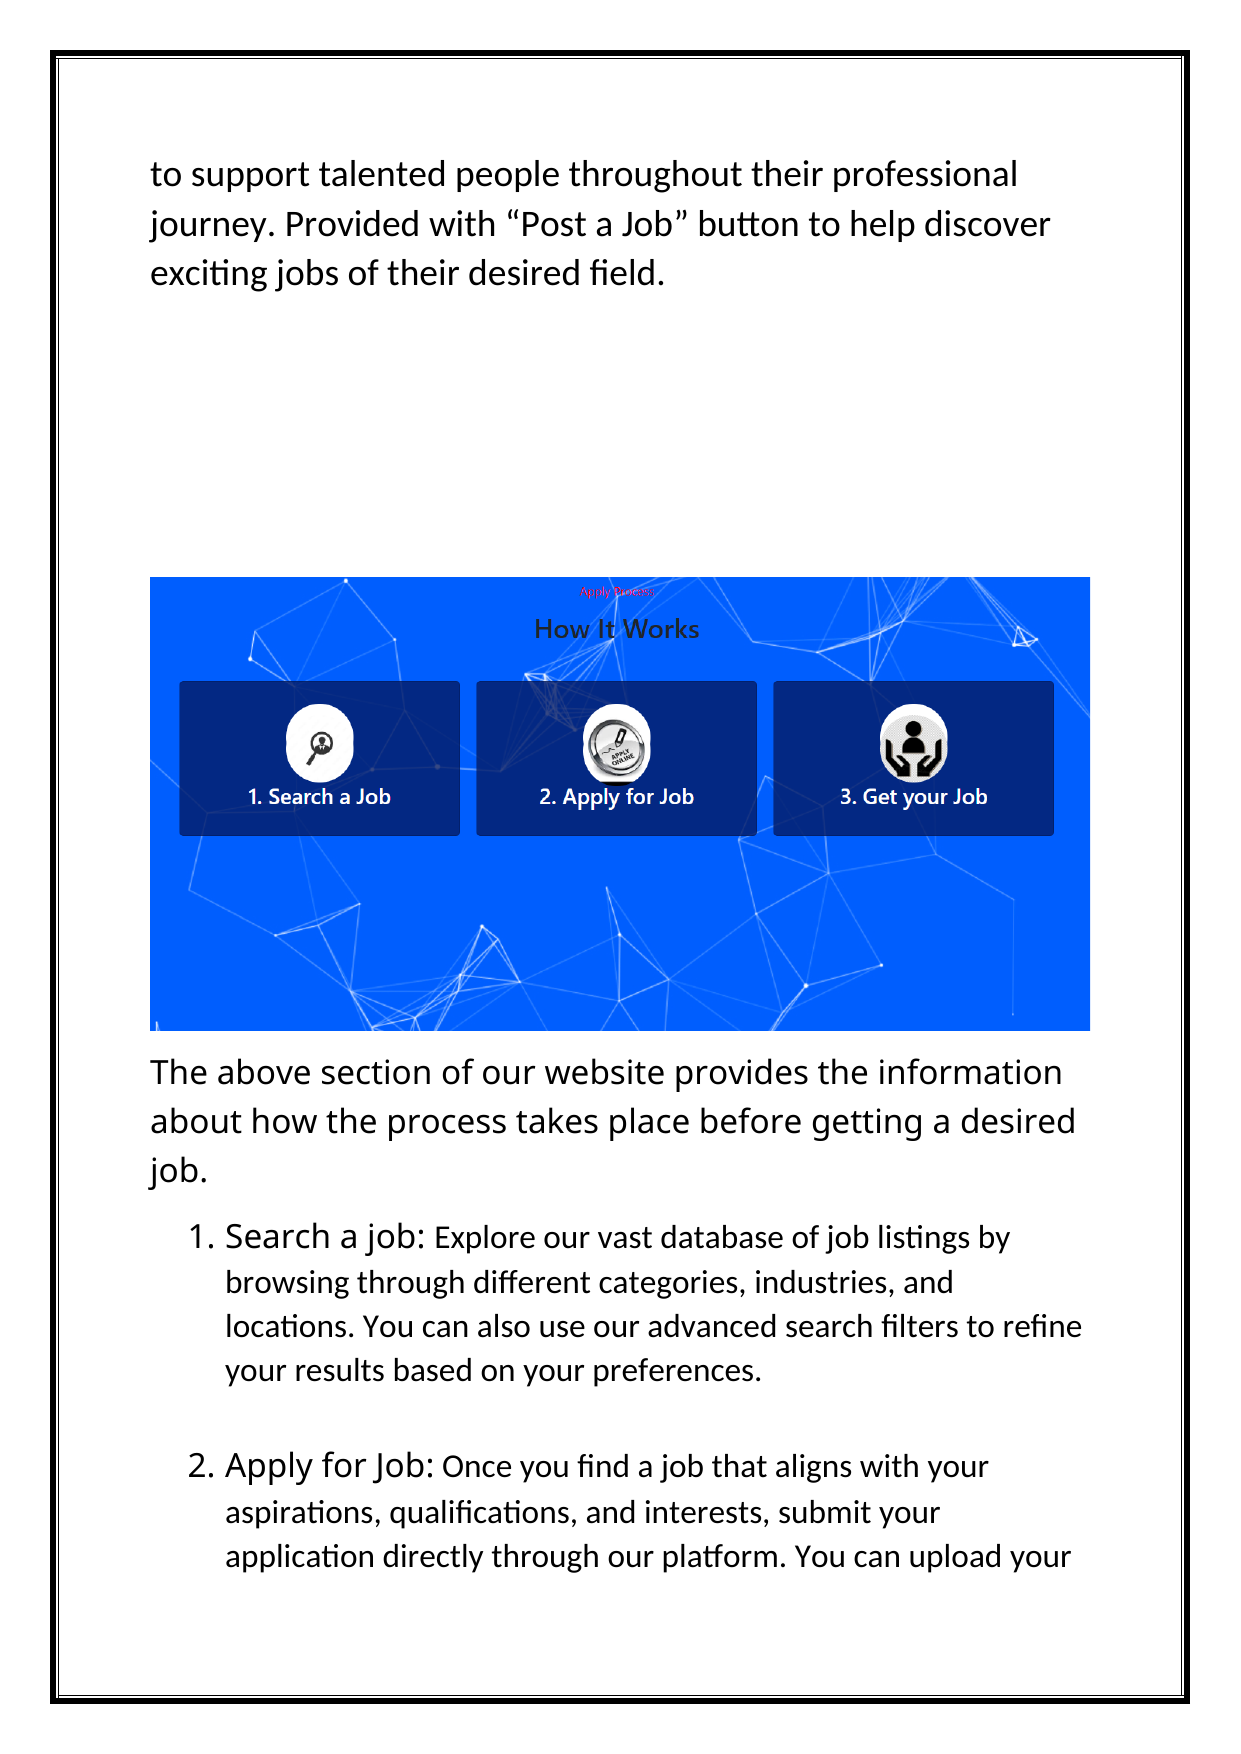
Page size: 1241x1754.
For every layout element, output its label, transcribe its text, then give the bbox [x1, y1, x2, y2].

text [150, 150, 1090, 295]
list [187, 1442, 1090, 1575]
text The above section of our website provides the information about how the process takes place before getting a desired job. [150, 1049, 1090, 1192]
list Search a job: Explore our vast database of job listings by browsing through different categories, industries, and locations. You can also use our advanced search filters to refine your results based on your preferences. [187, 1212, 1090, 1390]
picture [150, 577, 1091, 1031]
